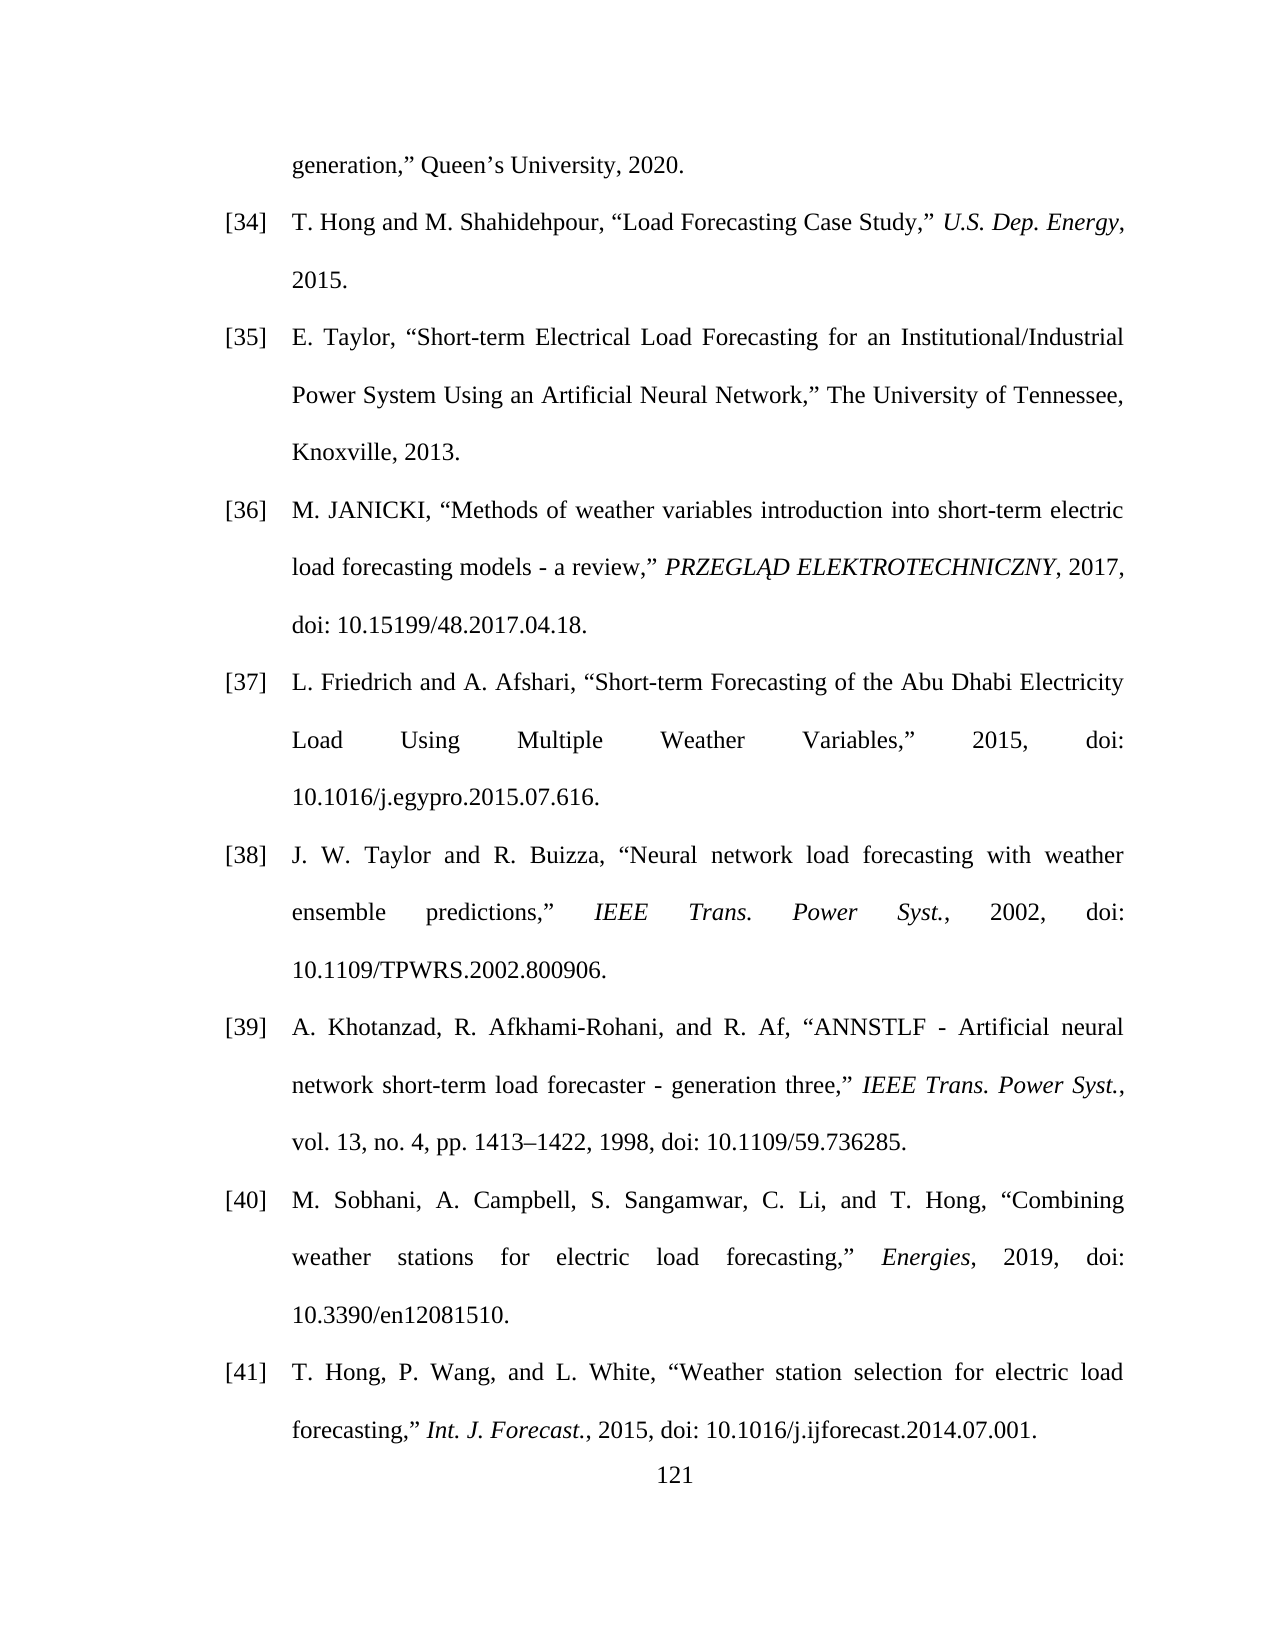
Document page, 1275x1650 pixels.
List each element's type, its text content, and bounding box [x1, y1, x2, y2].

text [37] L. Friedrich and A. Afshari, “Short-term Forecasting of the Abu Dhabi Electricity Load Using Multiple Weather Variables,” 2015, doi: 10.1016/j.egypro.2015.07.616. [225, 667, 1125, 811]
text [35] E. Taylor, “Short-term Electrical Load Forecasting for an Institutional/Industrial Power System Using an Artificial Neural Network,” The University of Tennessee, Knoxville, 2013. [225, 322, 1125, 466]
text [225, 150, 1125, 179]
text [36] M. JANICKI, “Methods of weather variables introduction into short-term electric load forecasting models - a review,” PRZEGLĄD ELEKTROTECHNICZNY, 2017, doi: 10.15199/48.2017.04.18. [225, 495, 1125, 639]
text [38] J. W. Taylor and R. Buizza, “Neural network load forecasting with weather ensemble predictions,” IEEE Trans. Power Syst., 2002, doi: 10.1109/TPWRS.2002.800906. [225, 840, 1125, 984]
text [41] T. Hong, P. Wang, and L. White, “Weather station selection for electric load forecasting,” Int. J. Forecast., 2015, doi: 10.1016/j.ijforecast.2014.07.001. [225, 1357, 1125, 1444]
text [40] M. Sobhani, A. Campbell, S. Sangamwar, C. Li, and T. Hong, “Combining weather stations for electric load forecasting,” Energies, 2019, doi: 10.3390/en12081510. [225, 1185, 1125, 1329]
text [34] T. Hong and M. Shahidehpour, “Load Forecasting Case Study,” U.S. Dep. Energy, 2015. [225, 207, 1125, 294]
text [39] A. Khotanzad, R. Afkhami-Rohani, and R. Af, “ANNSTLF - Artificial neural network short-term load forecaster - generation three,” IEEE Trans. Power Syst., vol. 13, no. 4, pp. 1413–1422, 1998, doi: 10.1109/59.736285. [225, 1012, 1125, 1156]
